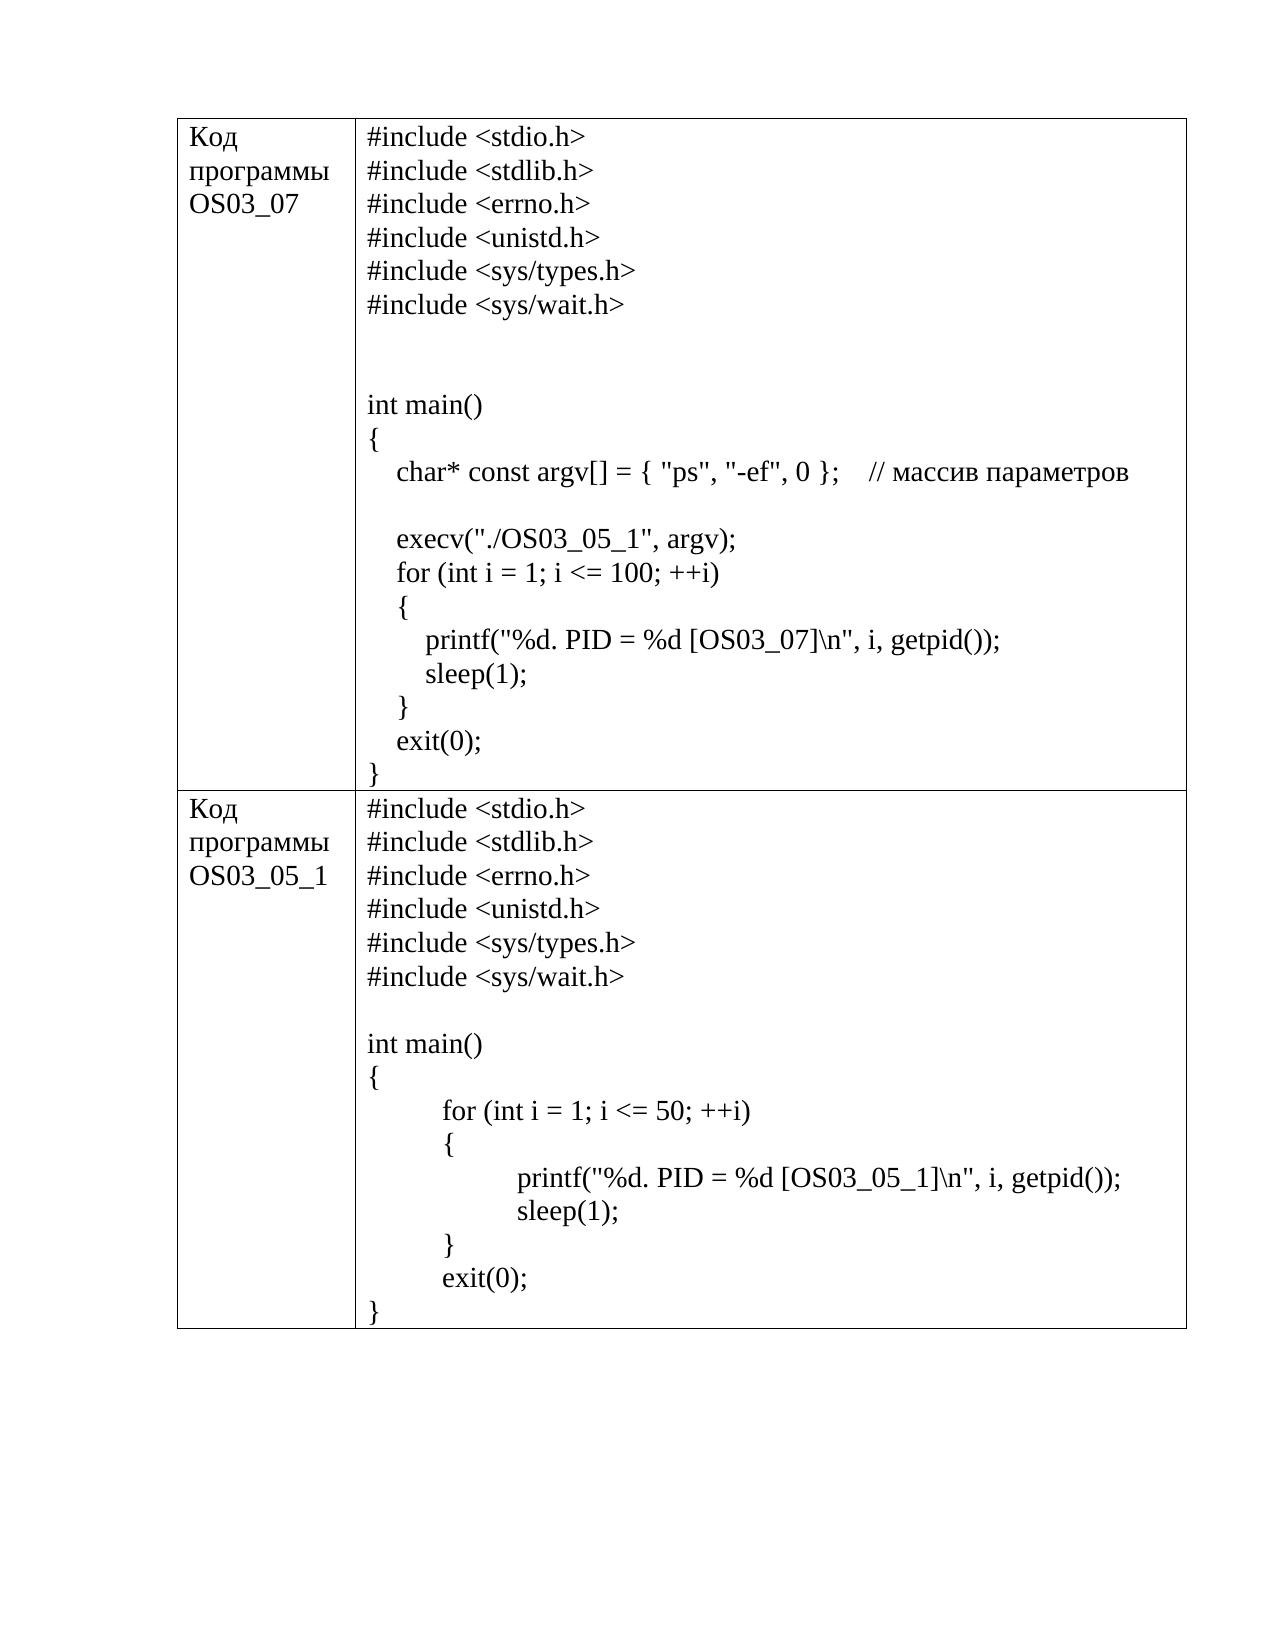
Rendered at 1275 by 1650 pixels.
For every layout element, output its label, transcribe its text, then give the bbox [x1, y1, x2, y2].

table_cell #include <stdio.h> #include <stdlib.h> #include <errno.h> #include <unistd.h> #include <sys/types.h> #include <sys/wait.h> int main() { for (int i = 1; i <= 50; ++i) { printf("%d. PID = %d [OS03_05_1]\n", i, getpid()); sleep(1); } exit(0); } [356, 791, 1186, 1328]
table_header Код программы OS03_07 [178, 119, 355, 790]
table_cell Код программы OS03_05_1 [178, 791, 355, 1328]
table_header #include <stdio.h> #include <stdlib.h> #include <errno.h> #include <unistd.h> #include <sys/types.h> #include <sys/wait.h> int main() { char* const argv[] = { "ps", "-ef", 0 }; // массив параметров execv("./OS03_05_1", argv); for (int i = 1; i <= 100; ++i) { printf("%d. PID = %d [OS03_07]\n", i, getpid()); sleep(1); } exit(0); } [356, 119, 1186, 790]
